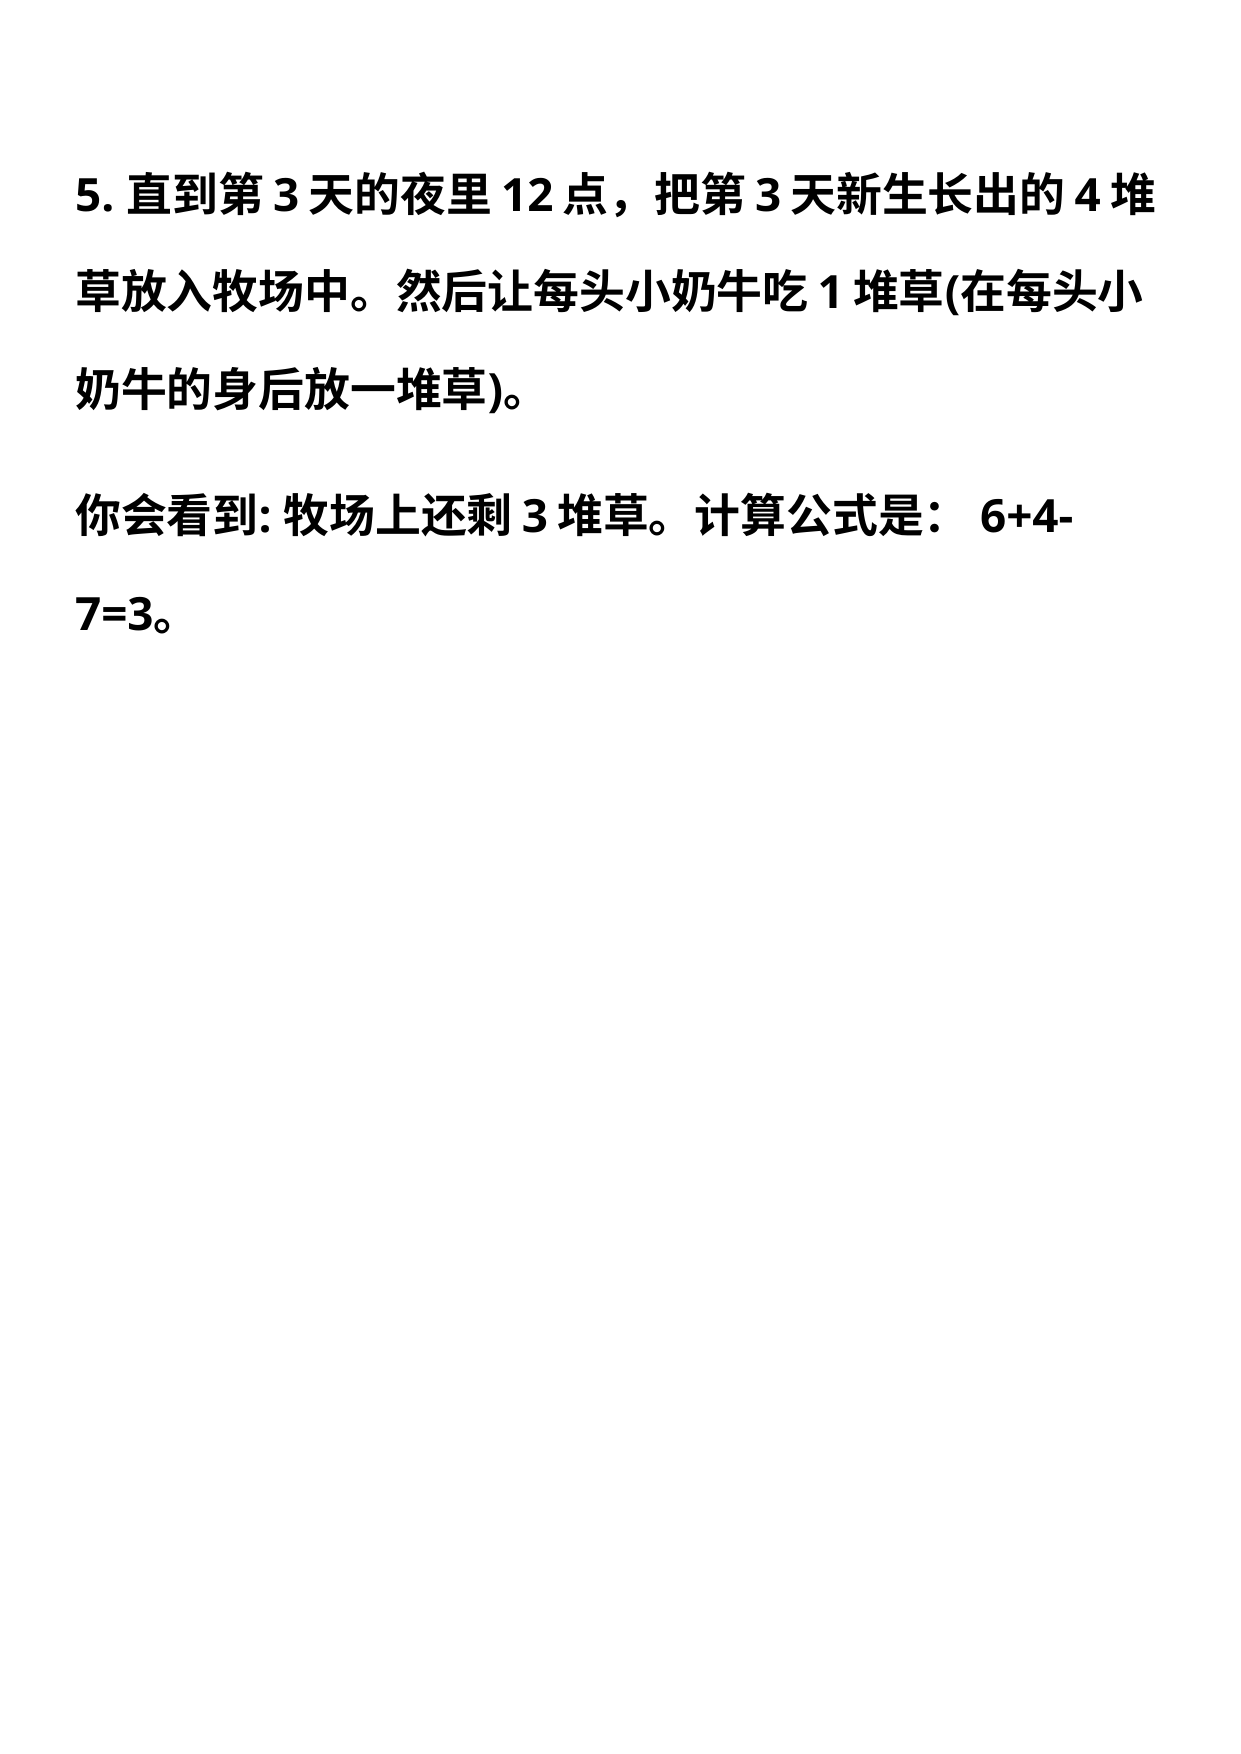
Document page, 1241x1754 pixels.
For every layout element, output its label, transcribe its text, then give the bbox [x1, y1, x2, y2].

text 5. 直到第3天的夜里12点，把第3天新生长出的4堆草放入牧场中。然后让每头小奶牛吃1堆草(在每头小奶牛的身后放一堆草)。 [75, 142, 1165, 435]
text 你会看到: 牧场上还剩3堆草。计算公式是： 6+4-7=3。 [75, 464, 1165, 659]
